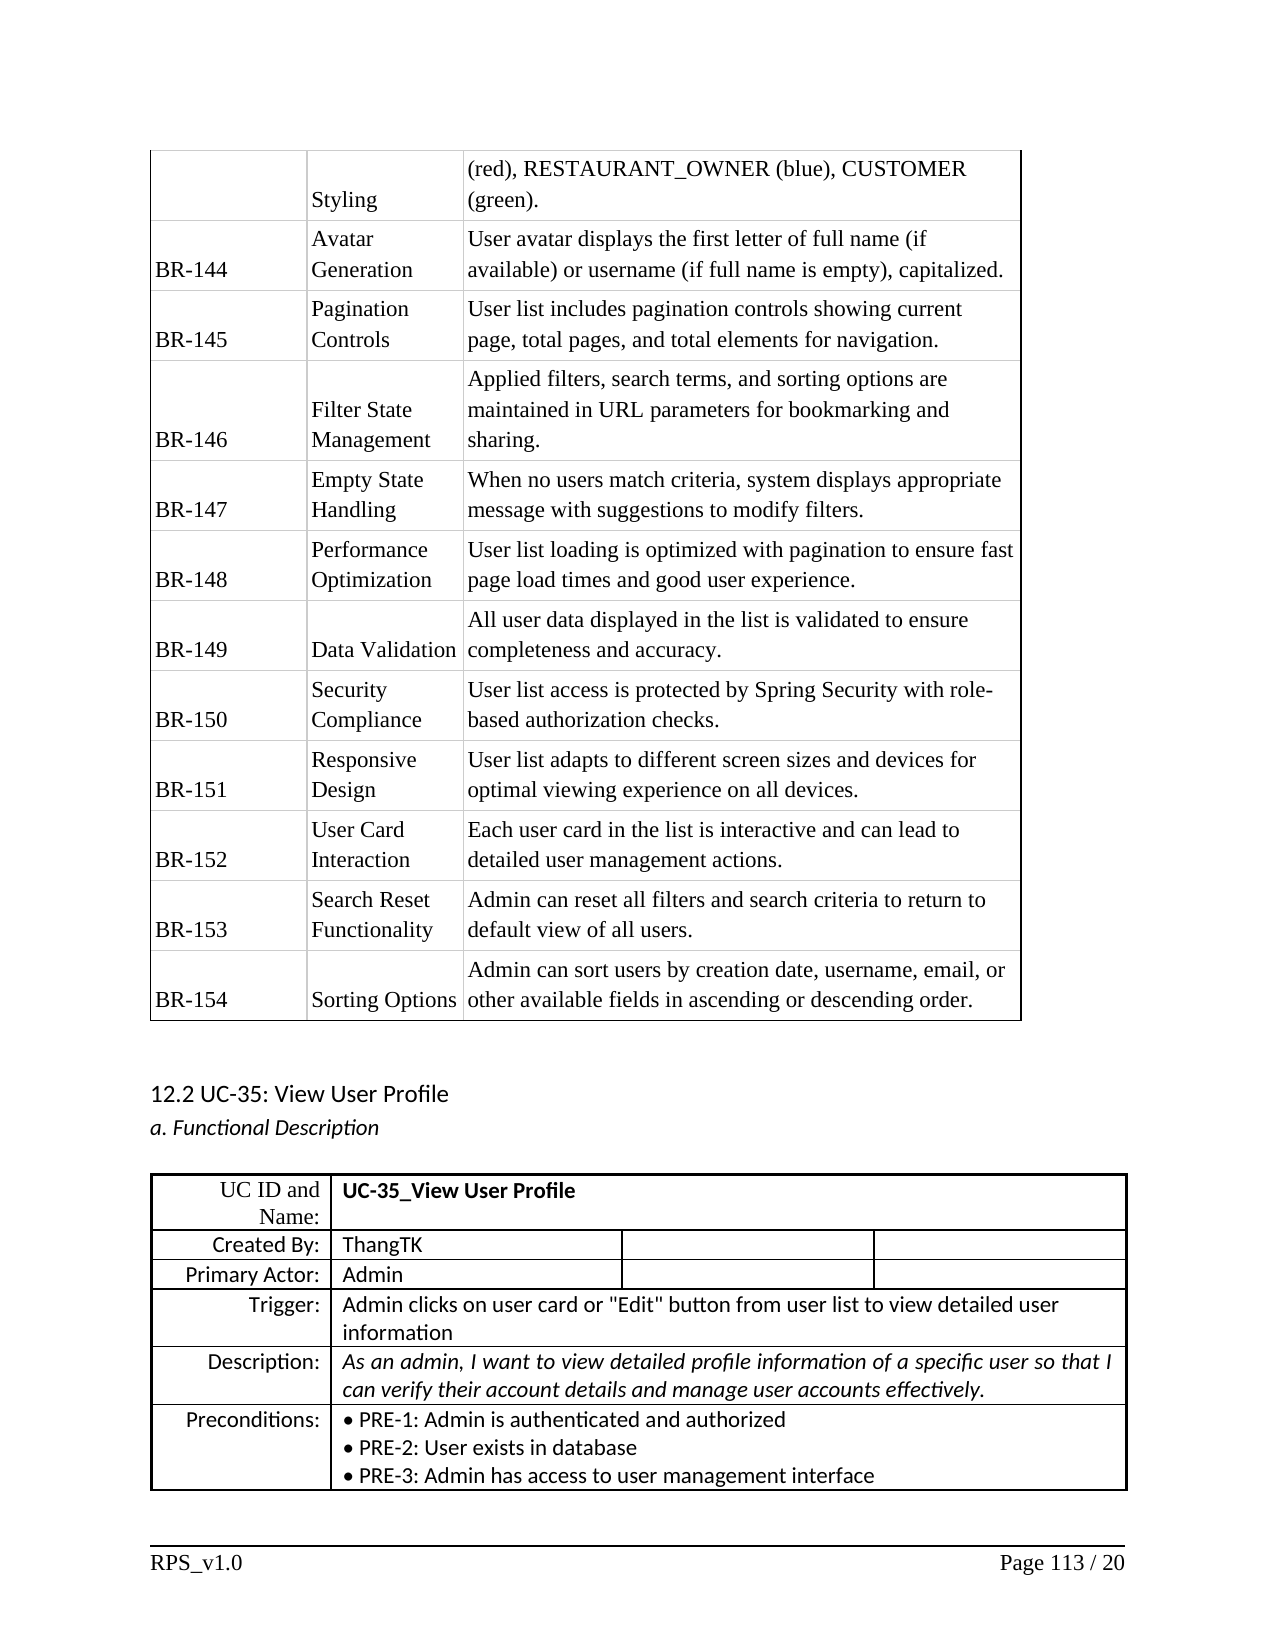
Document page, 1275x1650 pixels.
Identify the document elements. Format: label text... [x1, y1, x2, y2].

subtitle a. Functional Description [150, 1113, 1125, 1141]
subtitle 12.2 UC-35: View User Profile [150, 1078, 1125, 1109]
